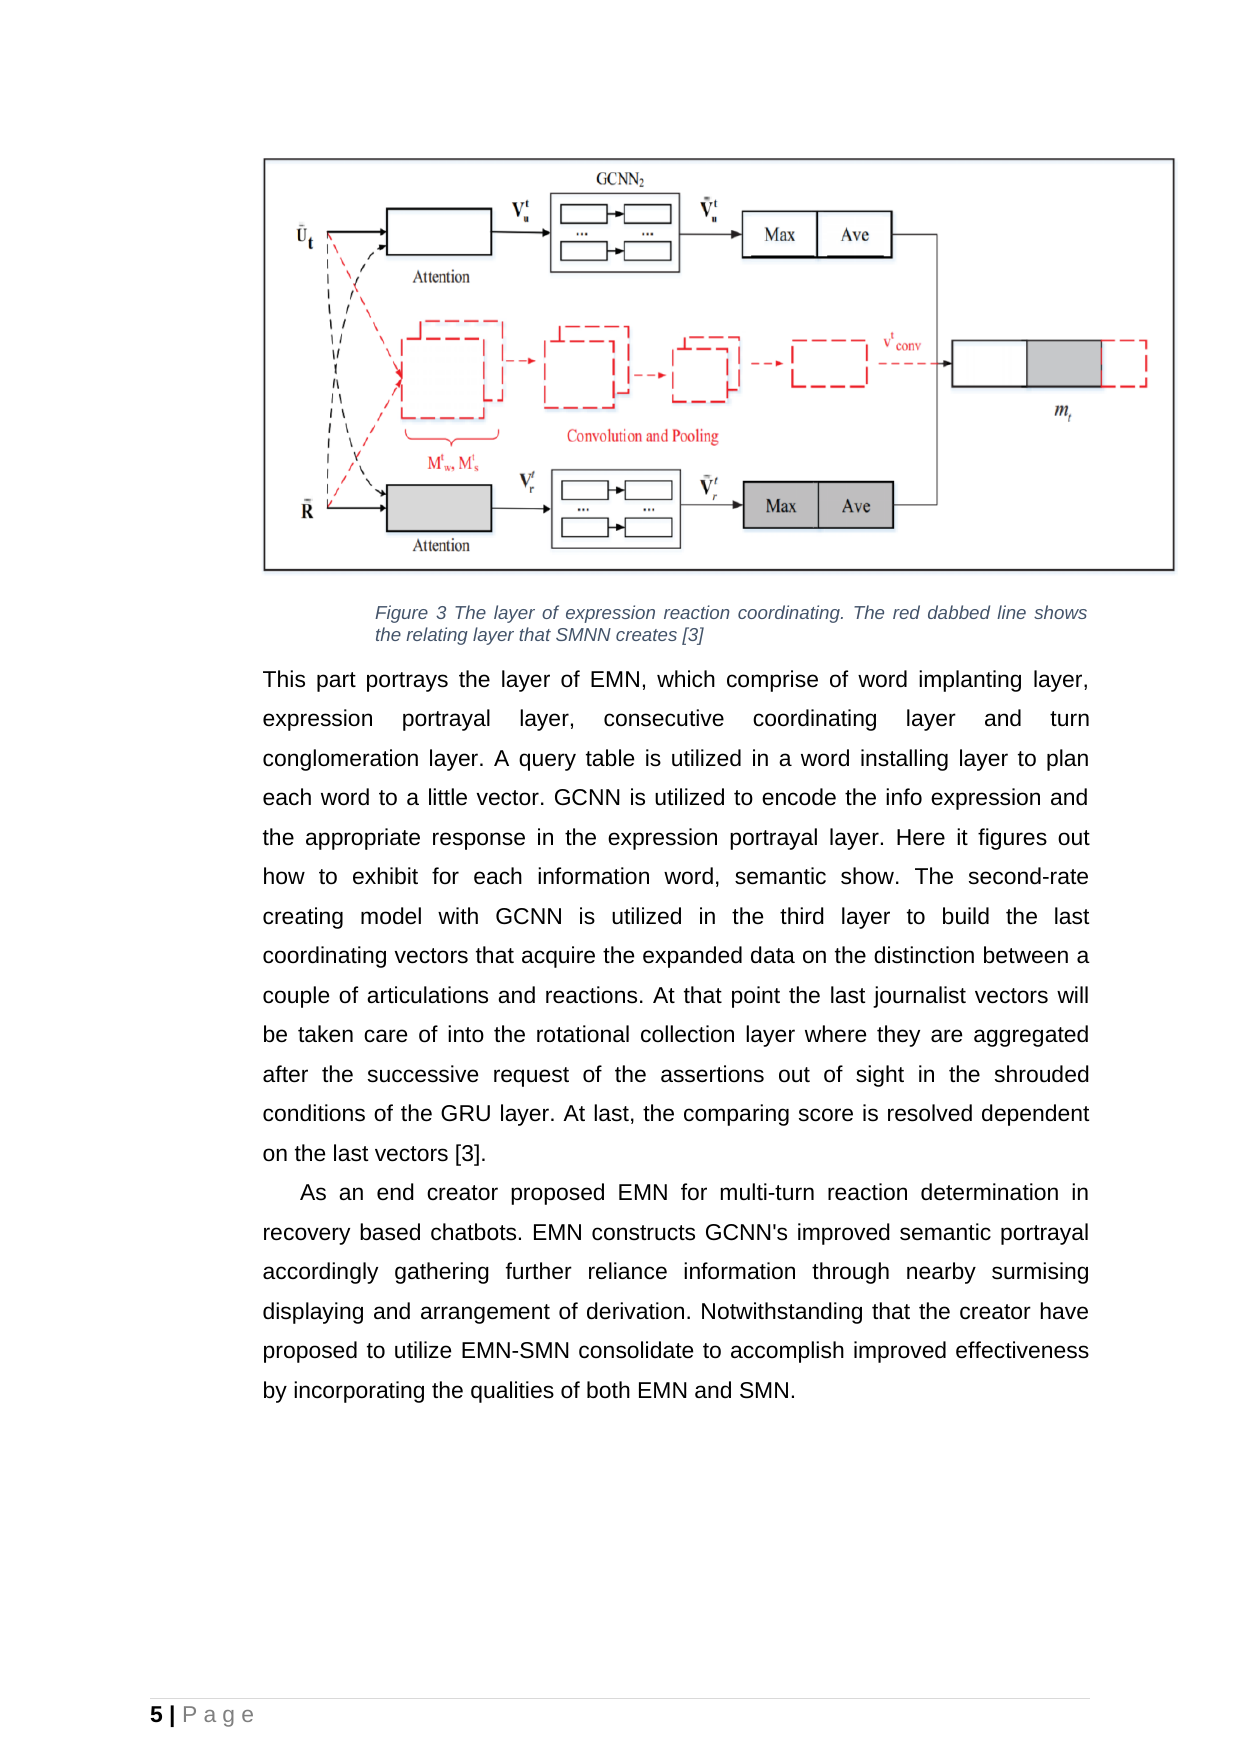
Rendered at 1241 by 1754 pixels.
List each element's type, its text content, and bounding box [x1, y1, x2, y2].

text This part portrays the layer of EMN, which comprise of word implanting layer, expression portrayal layer, consecutive coordinating layer and turn conglomeration layer. A query table is utilized in a word installing layer to plan each word to a little vector. GCNN is utilized to encode the info expression and the appropriate response in the expression portrayal layer. Here it figures out how to exhibit for each information word, semantic show. The second-rate creating model with GCNN is utilized in the third layer to build the last coordinating vectors that acquire the expanded data on the distinction between a couple of articulations and reactions. At that point the last journalist vectors will be taken care of into the rotational collection layer where they are aggregated after the successive request of the assertions out of sight in the shrouded conditions of the GRU layer. At last, the comparing score is resolved dependent on the last vectors [3]. [262, 666, 1090, 1166]
text Figure 3 The layer of expression reaction coordinating. The red dabbed line shows the relating layer that SMNN creates [3] [375, 602, 1090, 645]
text As an end creator proposed EMN for multi-turn reaction determination in recovery based chatbots. EMN constructs GCNN's improved semantic portrayal accordingly gathering further reliance information through nearby surmising displaying and arrangement of derivation. Notwithstanding that the creator have proposed to utilize EMN-SMN consolidate to accomplish improved effectiveness by incorporating the qualities of both EMN and SMN. [262, 1179, 1090, 1403]
